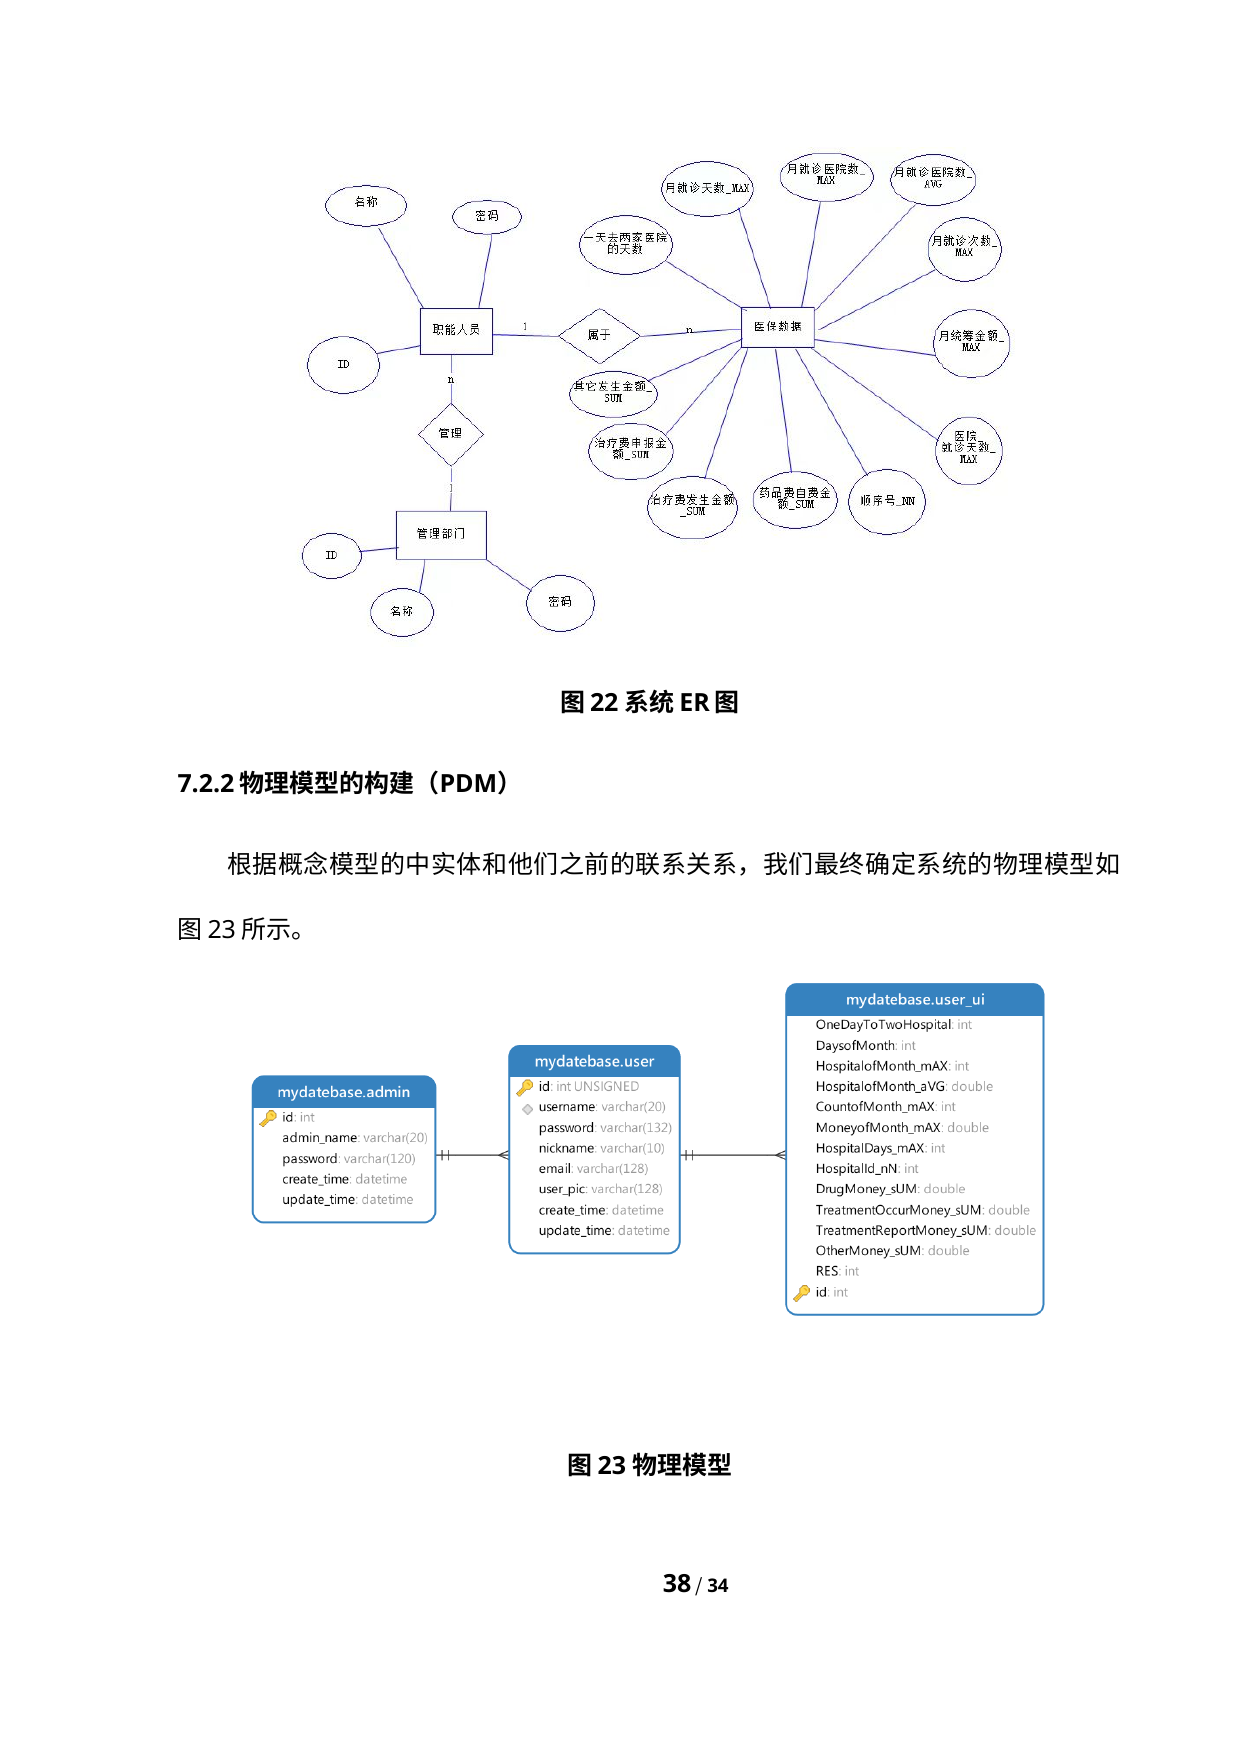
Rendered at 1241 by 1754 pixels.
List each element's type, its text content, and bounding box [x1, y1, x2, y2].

picture [283, 147, 1016, 647]
text 根据概念模型的中实体和他们之前的联系关系，我们最终确定系统的物理模型如图23所示。 [177, 830, 1122, 960]
text 图23 物理模型 [177, 1431, 1122, 1496]
text 图22 系统ER图 [177, 668, 1122, 733]
text 7.2.2物理模型的构建（PDM） [177, 749, 1122, 814]
picture [215, 976, 1084, 1335]
